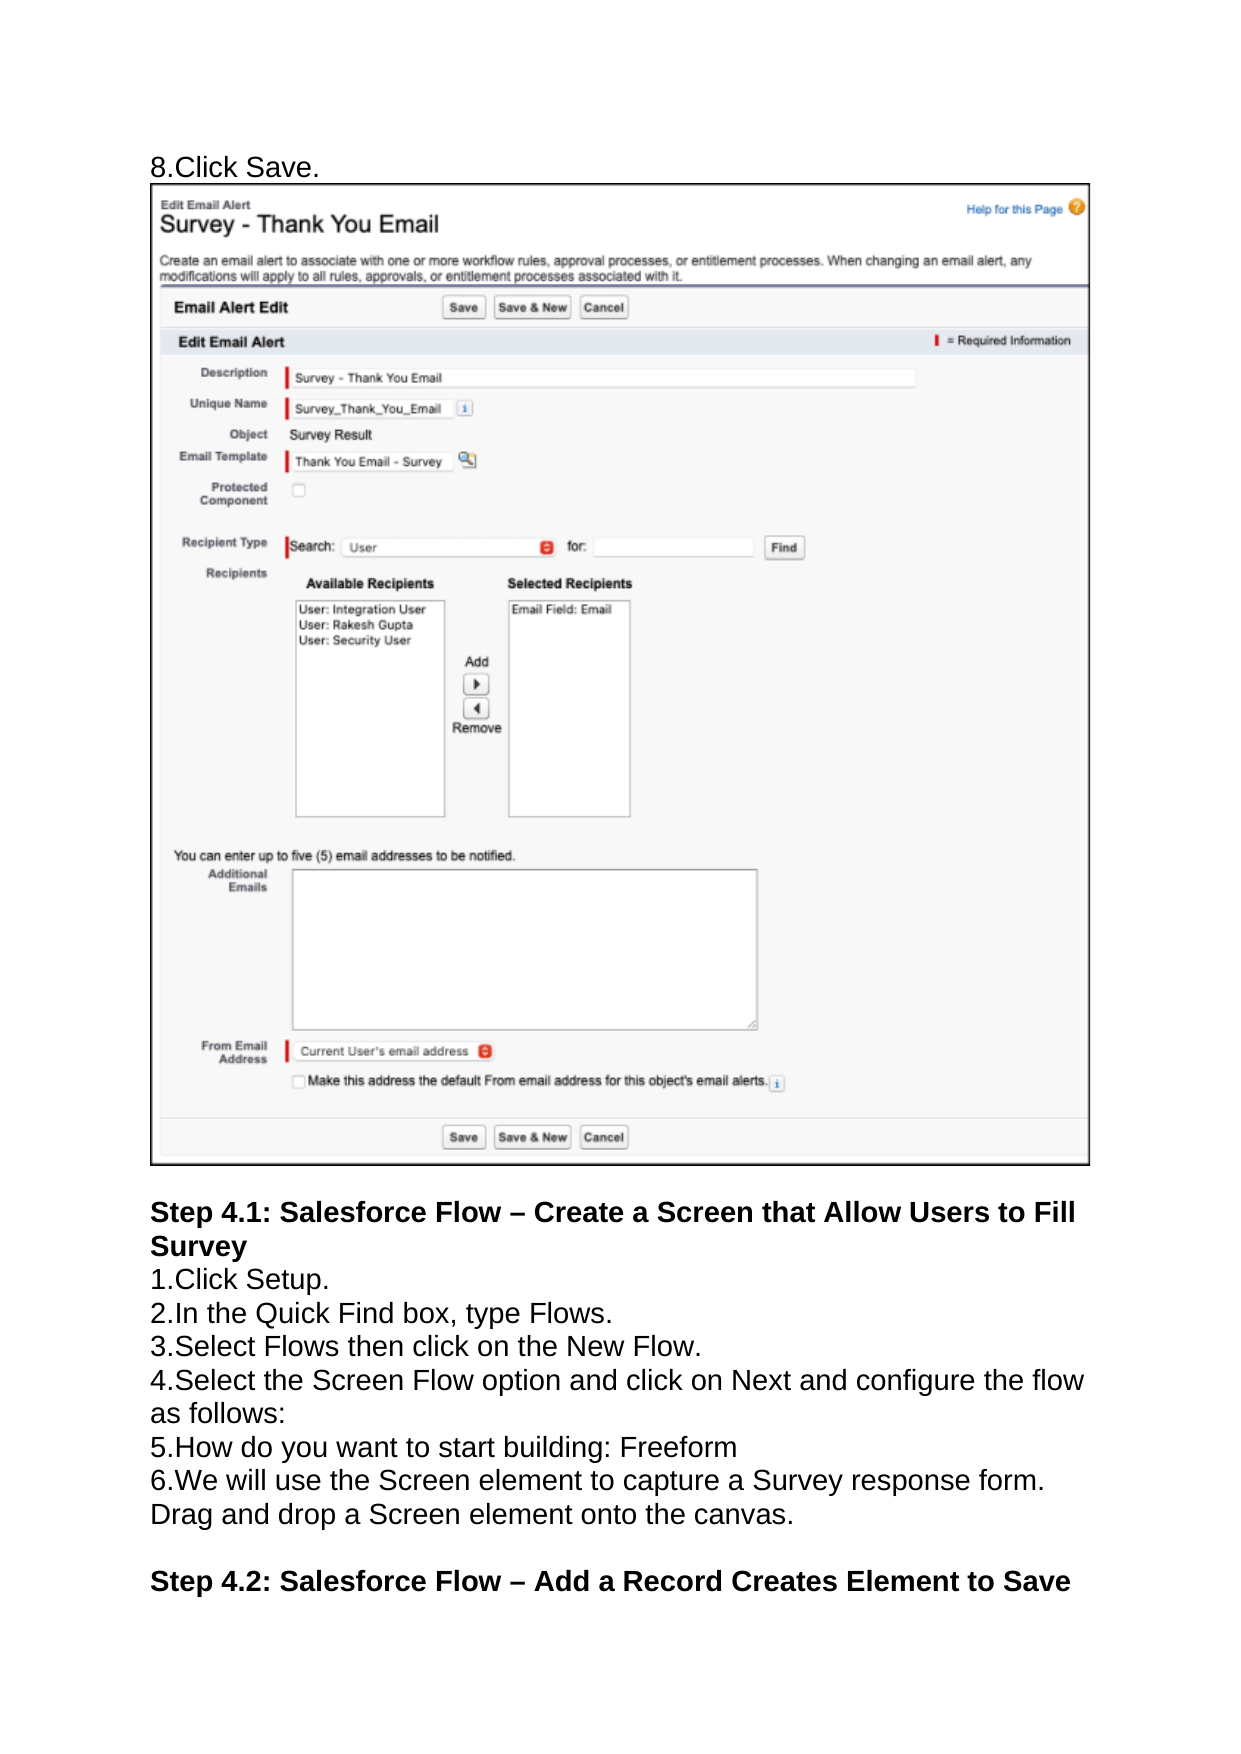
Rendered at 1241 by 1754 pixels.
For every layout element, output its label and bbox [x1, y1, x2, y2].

text [150, 1195, 1090, 1598]
text [150, 150, 1090, 183]
picture [150, 183, 1091, 1166]
